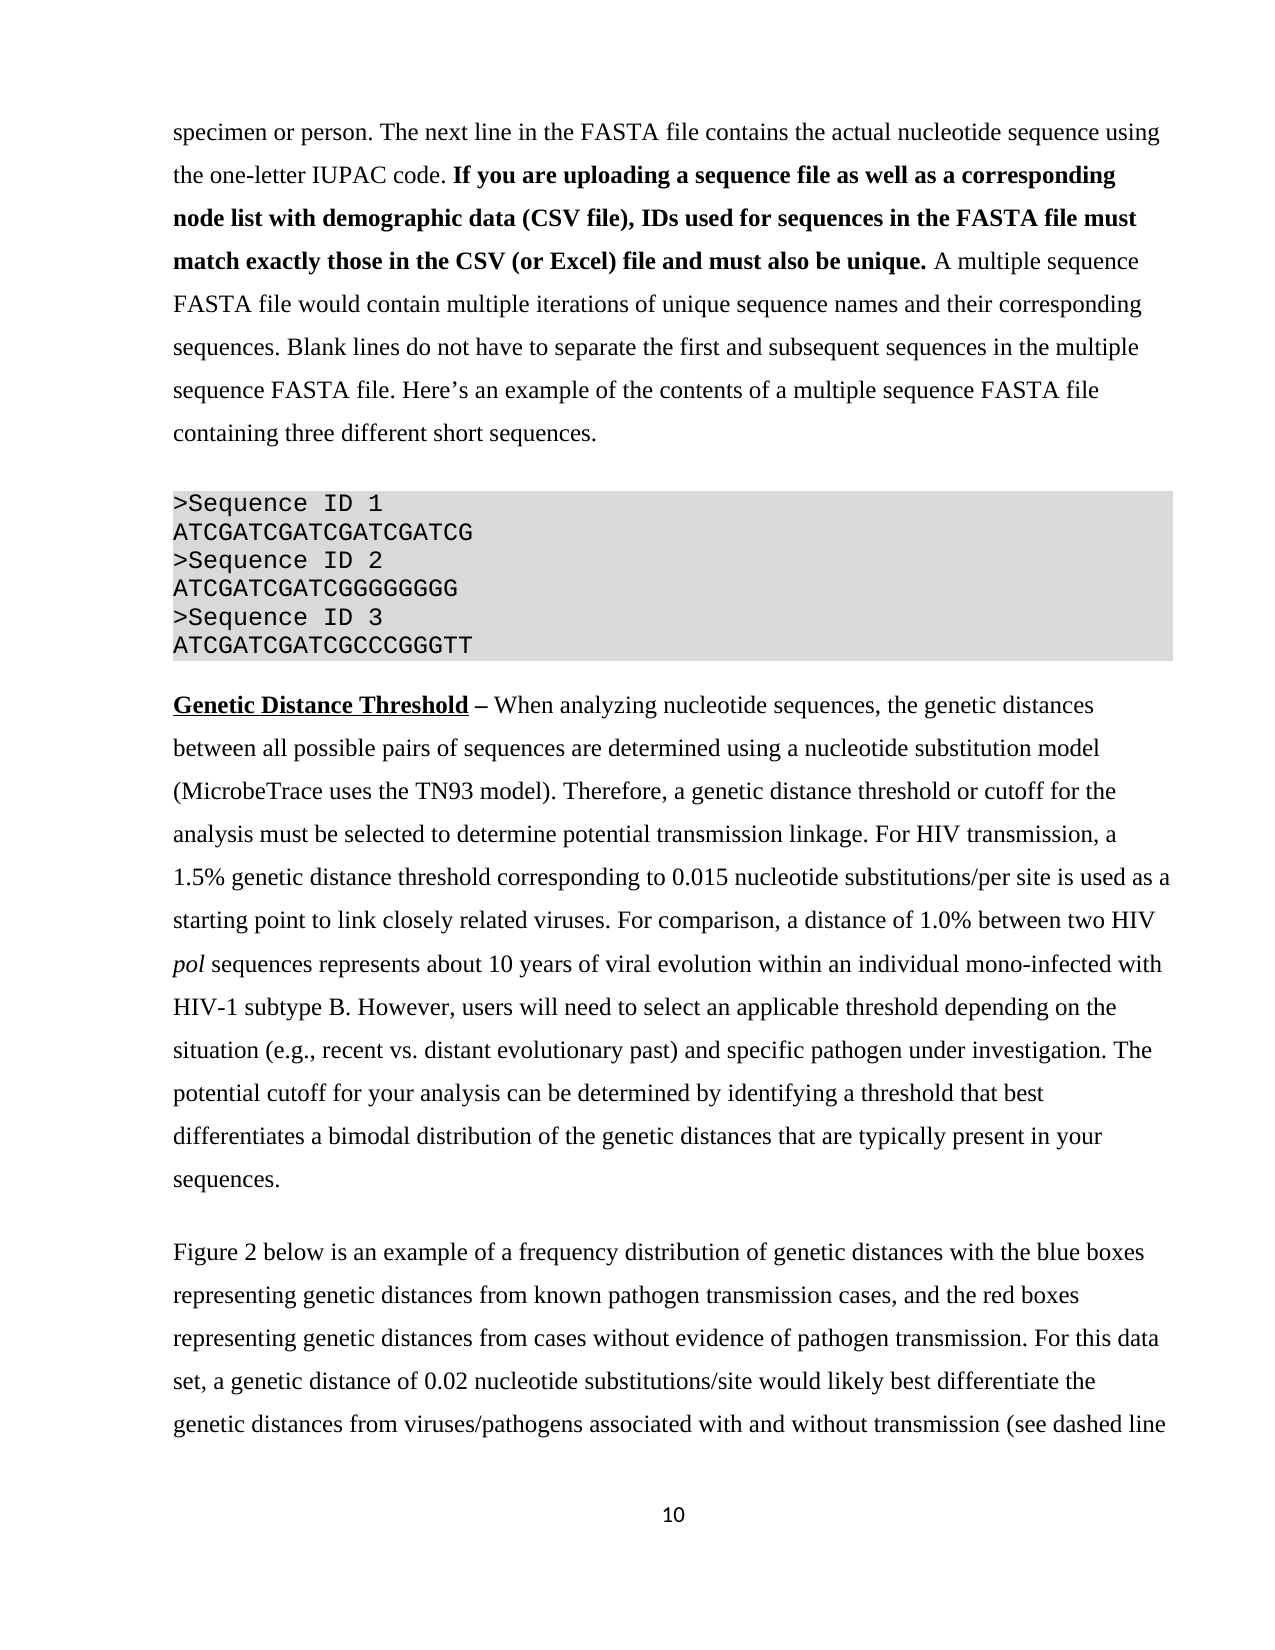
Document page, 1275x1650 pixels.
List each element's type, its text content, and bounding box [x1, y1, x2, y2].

text Genetic Distance Threshold – When analyzing nucleotide sequences, the genetic distances between all possible pairs of sequences are determined using a nucleotide substitution model (MicrobeTrace uses the TN93 model). Therefore, a genetic distance threshold or cutoff for the analysis must be selected to determine potential transmission linkage. For HIV transmission, a 1.5% genetic distance threshold corresponding to 0.015 nucleotide substitutions/per site is used as a starting point to link closely related viruses. For comparison, a distance of 1.0% between two HIV pol sequences represents about 10 years of viral evolution within an individual mono-infected with HIV-1 subtype B. However, users will need to select an applicable threshold depending on the situation (e.g., recent vs. distant evolutionary past) and specific pathogen under investigation. The potential cutoff for your analysis can be determined by identifying a threshold that best differentiates a bimodal distribution of the genetic distances that are typically present in your sequences. [173, 690, 1173, 1193]
text ATCGATCGATCGGGGGGGG [173, 576, 1173, 604]
text >Sequence ID 1 [173, 491, 1173, 519]
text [173, 1237, 1173, 1438]
text >Sequence ID 2 [173, 547, 1173, 576]
text ATCGATCGATCGCCCGGGTT [173, 632, 1173, 661]
text ATCGATCGATCGATCGATCG [173, 519, 1173, 547]
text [173, 117, 1173, 447]
text >Sequence ID 3 [173, 604, 1173, 632]
